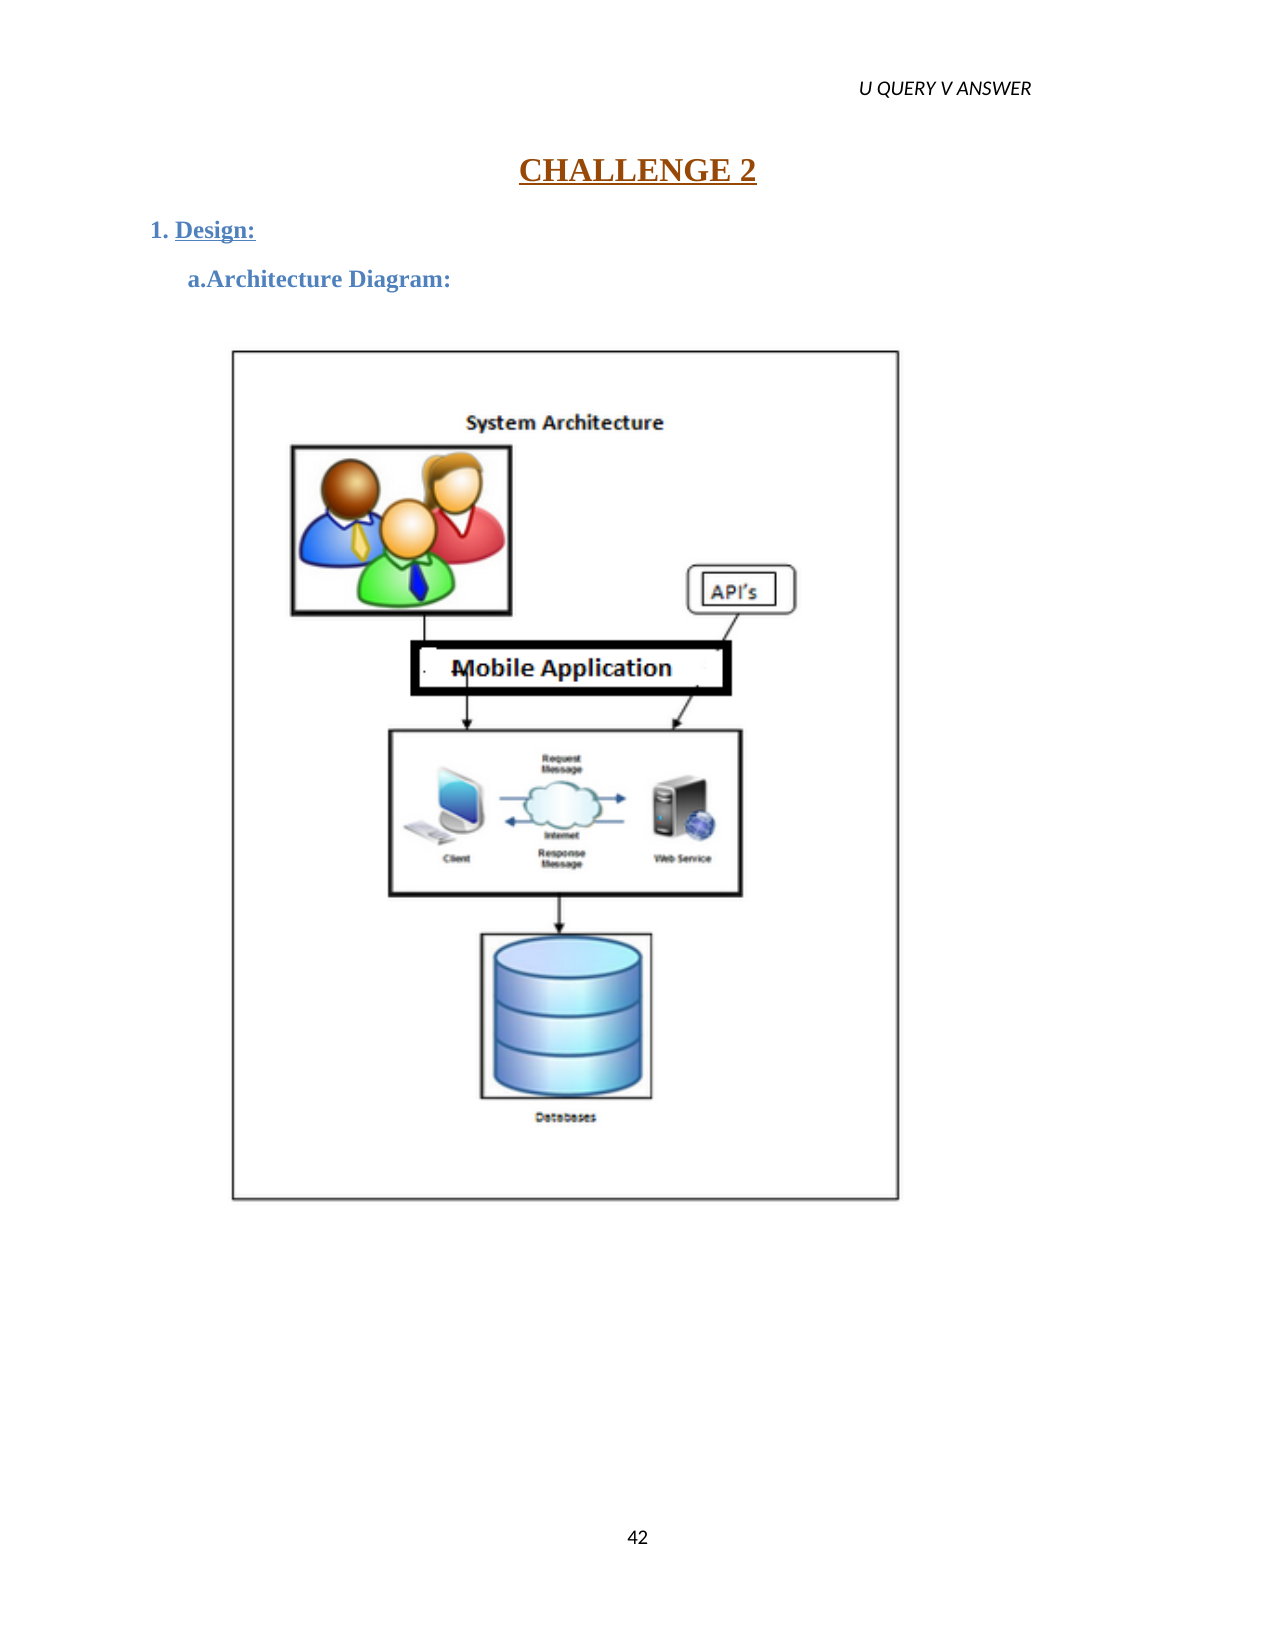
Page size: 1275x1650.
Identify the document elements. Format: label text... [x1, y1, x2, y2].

text a.Architecture Diagram: [187, 264, 1125, 293]
text CHALLENGE 2 [150, 150, 1125, 188]
text 1. Design: [150, 215, 1125, 244]
picture [225, 342, 907, 1209]
